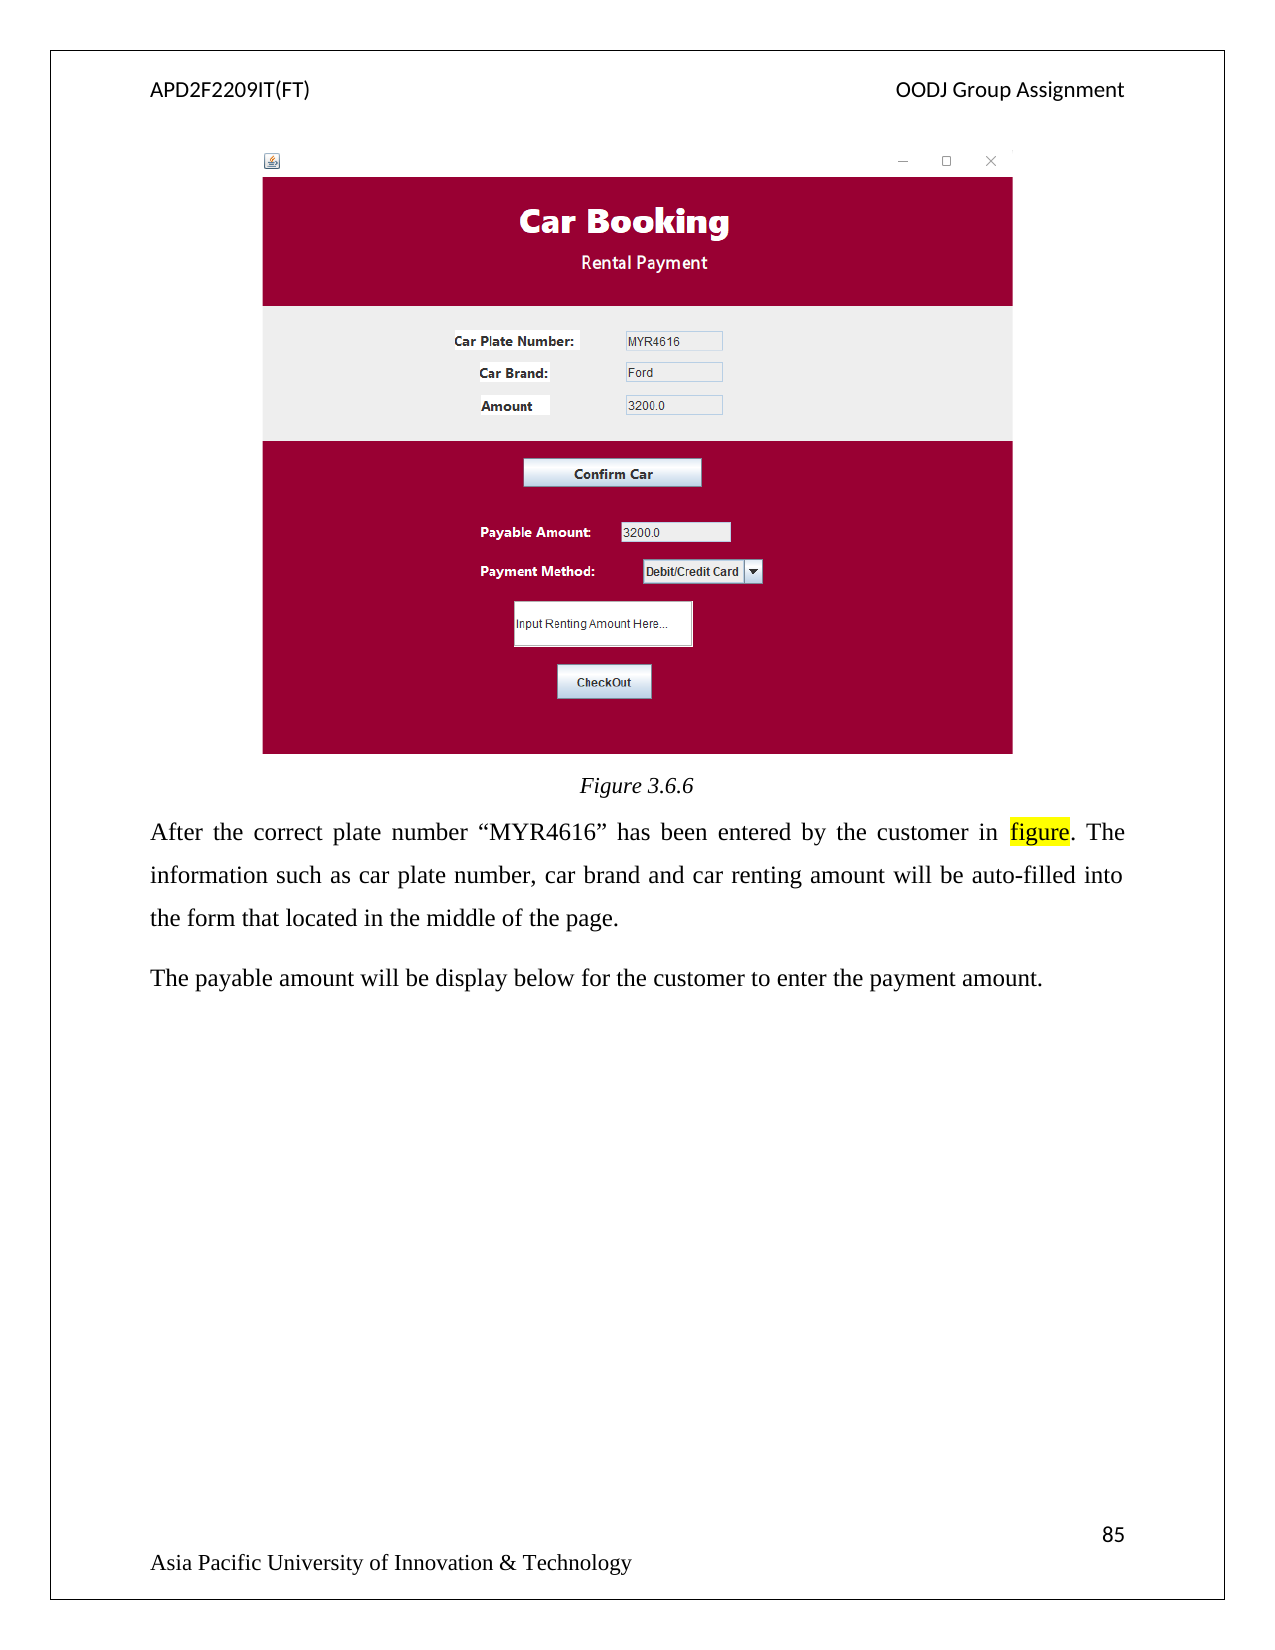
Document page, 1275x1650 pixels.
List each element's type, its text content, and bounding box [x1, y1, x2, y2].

text The payable amount will be display below for the customer to enter the payment amount. [150, 963, 1125, 992]
picture [262, 150, 1013, 754]
text Figure 3.6.6 [150, 772, 1125, 798]
text After the correct plate number “MYR4616” has been entered by the customer in figure. The information such as car plate number, car brand and car renting amount will be auto-filled into the form that located in the middle of the page. [150, 817, 1125, 932]
